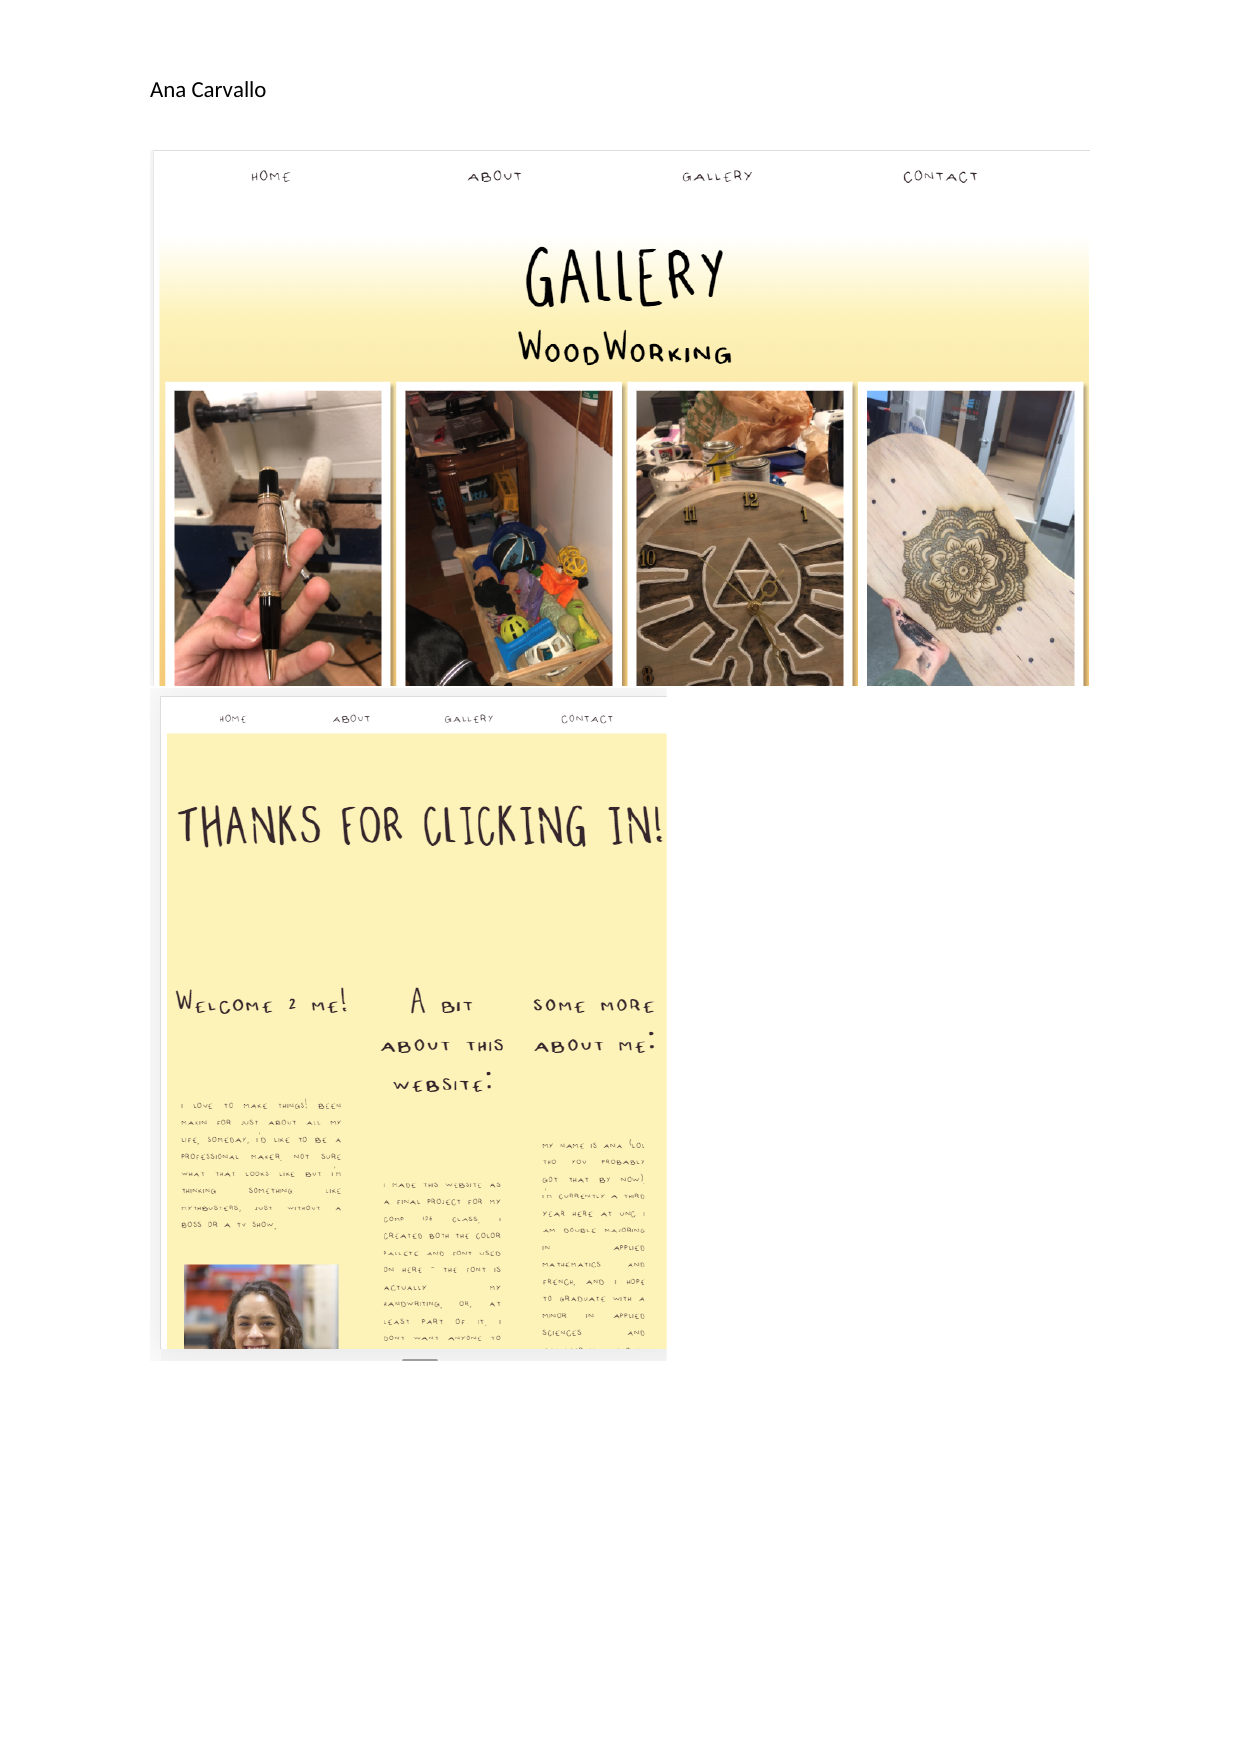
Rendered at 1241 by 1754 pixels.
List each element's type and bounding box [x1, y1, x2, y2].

picture [150, 150, 1091, 686]
picture [150, 688, 667, 1361]
